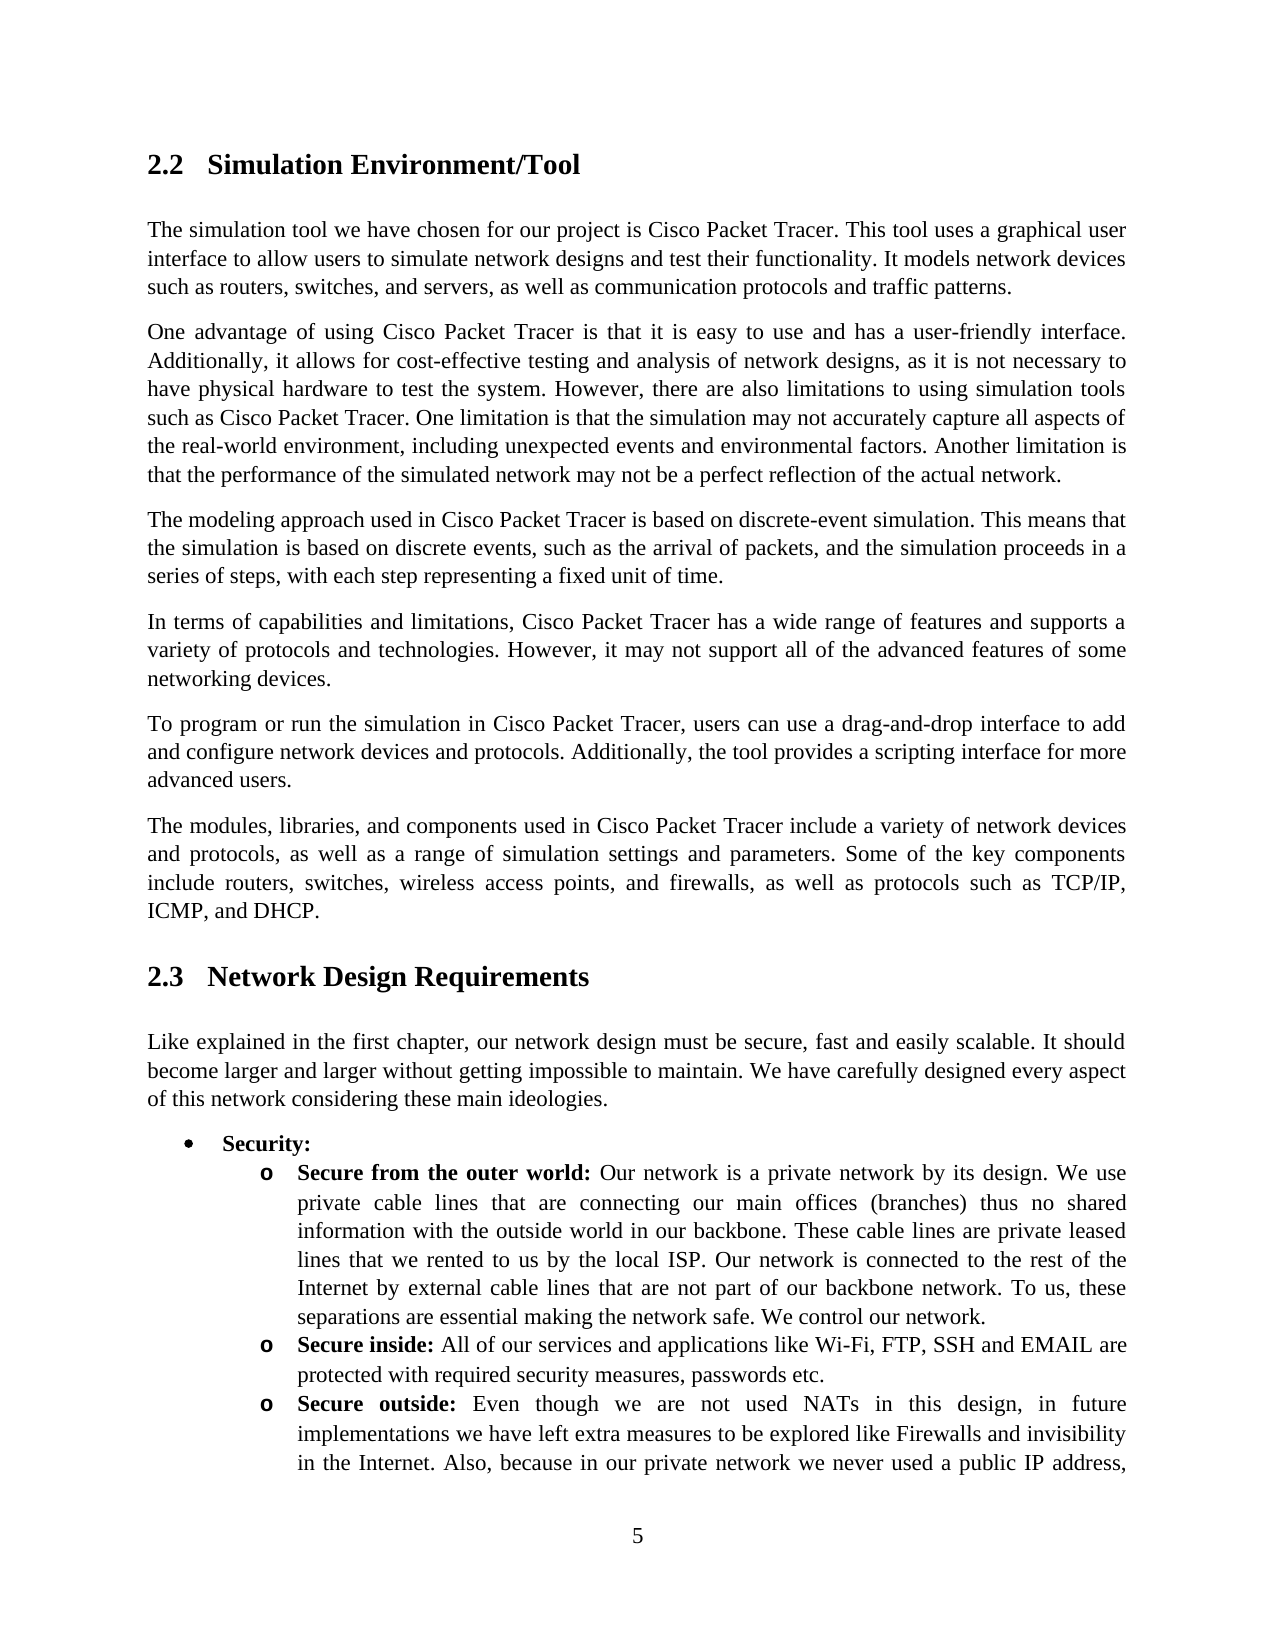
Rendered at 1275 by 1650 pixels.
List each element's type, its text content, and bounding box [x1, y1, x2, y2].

text Like explained in the first chapter, our network design must be secure, fast and easily scalable. It should become larger and larger without getting impossible to maintain. We have carefully designed every aspect of this network considering these main ideologies. [147, 1028, 1128, 1111]
subtitle Simulation Environment/Tool [147, 147, 1128, 181]
text The modules, libraries, and components used in Cisco Packet Tracer include a variety of network devices and protocols, as well as a range of simulation settings and parameters. Some of the key components include routers, switches, wireless access points, and firewalls, as well as protocols such as TCP/IP, ICMP, and DHCP. [147, 812, 1128, 923]
list Secure inside: All of our services and applications like Wi-Fi, FTP, SSH and EMAIL are protected with required security measures, passwords etc. [259, 1331, 1128, 1388]
subtitle Network Design Requirements [147, 959, 1128, 992]
text In terms of capabilities and limitations, Cisco Packet Tracer has a wide range of features and supports a variety of protocols and technologies. However, it may not support all of the advanced features of some networking devices. [147, 608, 1128, 691]
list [259, 1390, 1128, 1475]
text The modeling approach used in Cisco Packet Tracer is based on discrete-event simulation. This means that the simulation is based on discrete events, such as the arrival of packets, and the simulation proceeds in a series of steps, with each step representing a fixed unit of time. [147, 506, 1128, 589]
text To program or run the simulation in Cisco Packet Tracer, users can use a drag-and-drop interface to add and configure network devices and protocols. Additionally, the tool provides a scripting interface for more advanced users. [147, 710, 1128, 793]
list Security: [184, 1130, 1128, 1157]
text The simulation tool we have chosen for our project is Cisco Packet Tracer. This tool uses a graphical user interface to allow users to simulate network designs and test their functionality. It models network devices such as routers, switches, and servers, as well as communication protocols and traffic patterns. [147, 216, 1128, 300]
list Secure from the outer world: Our network is a private network by its design. We use private cable lines that are connecting our main offices (branches) thus no shared information with the outside world in our backbone. These cable lines are private leased lines that we rented to us by the local ISP. Our network is connected to the rest of the Internet by external cable lines that are not part of our backbone network. To us, these separations are essential making the network safe. We control our network. [259, 1159, 1128, 1329]
text One advantage of using Cisco Packet Tracer is that it is easy to use and has a user-friendly interface. Additionally, it allows for cost-effective testing and analysis of network designs, as it is not necessary to have physical hardware to test the system. However, there are also limitations to using simulation tools such as Cisco Packet Tracer. One limitation is that the simulation may not accurately capture all aspects of the real-world environment, including unexpected events and environmental factors. Another limitation is that the performance of the simulated network may not be a perfect reflection of the actual network. [147, 318, 1128, 487]
